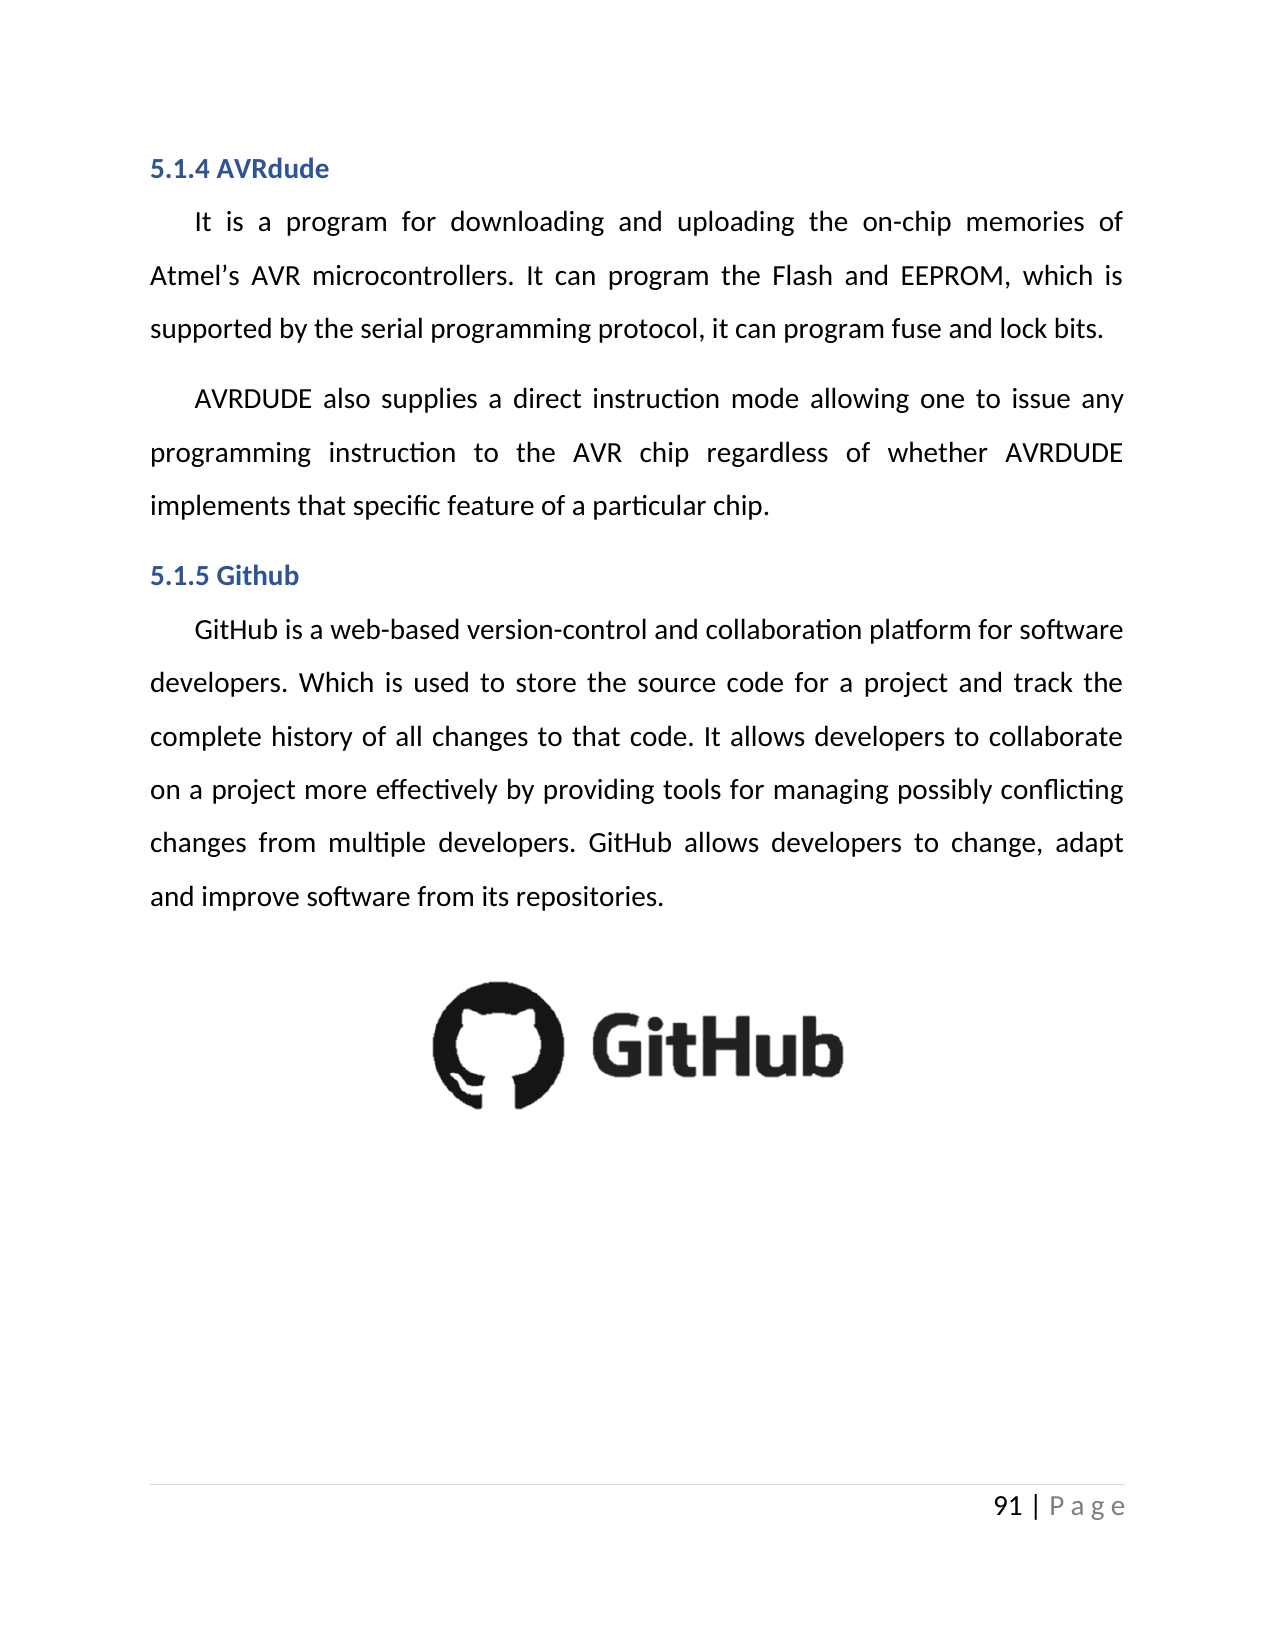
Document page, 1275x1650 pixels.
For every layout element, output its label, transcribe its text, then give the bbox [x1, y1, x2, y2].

text It is a program for downloading and uploading the on-chip memories of Atmel’s AVR microcontrollers. It can program the Flash and EEPROM, which is supported by the serial programming protocol, it can program fuse and lock bits. [150, 203, 1125, 346]
subtitle 5.1.5 Github [150, 557, 1125, 593]
text AVRDUDE also supplies a direct instruction mode allowing one to issue any programming instruction to the AVR chip regardless of whether AVRDUDE implements that specific feature of a particular chip. [150, 380, 1125, 523]
text GitHub is a web-based version-control and collaboration platform for software developers. Which is used to store the source code for a project and track the complete history of all changes to that code. It allows developers to collaborate on a project more effectively by providing tools for managing possibly conflicting changes from multiple developers. GitHub allows developers to change, adapt and improve software from its repositories. [150, 611, 1125, 914]
subtitle 5.1.4 AVRdude [150, 150, 1125, 186]
picture [423, 925, 852, 1166]
